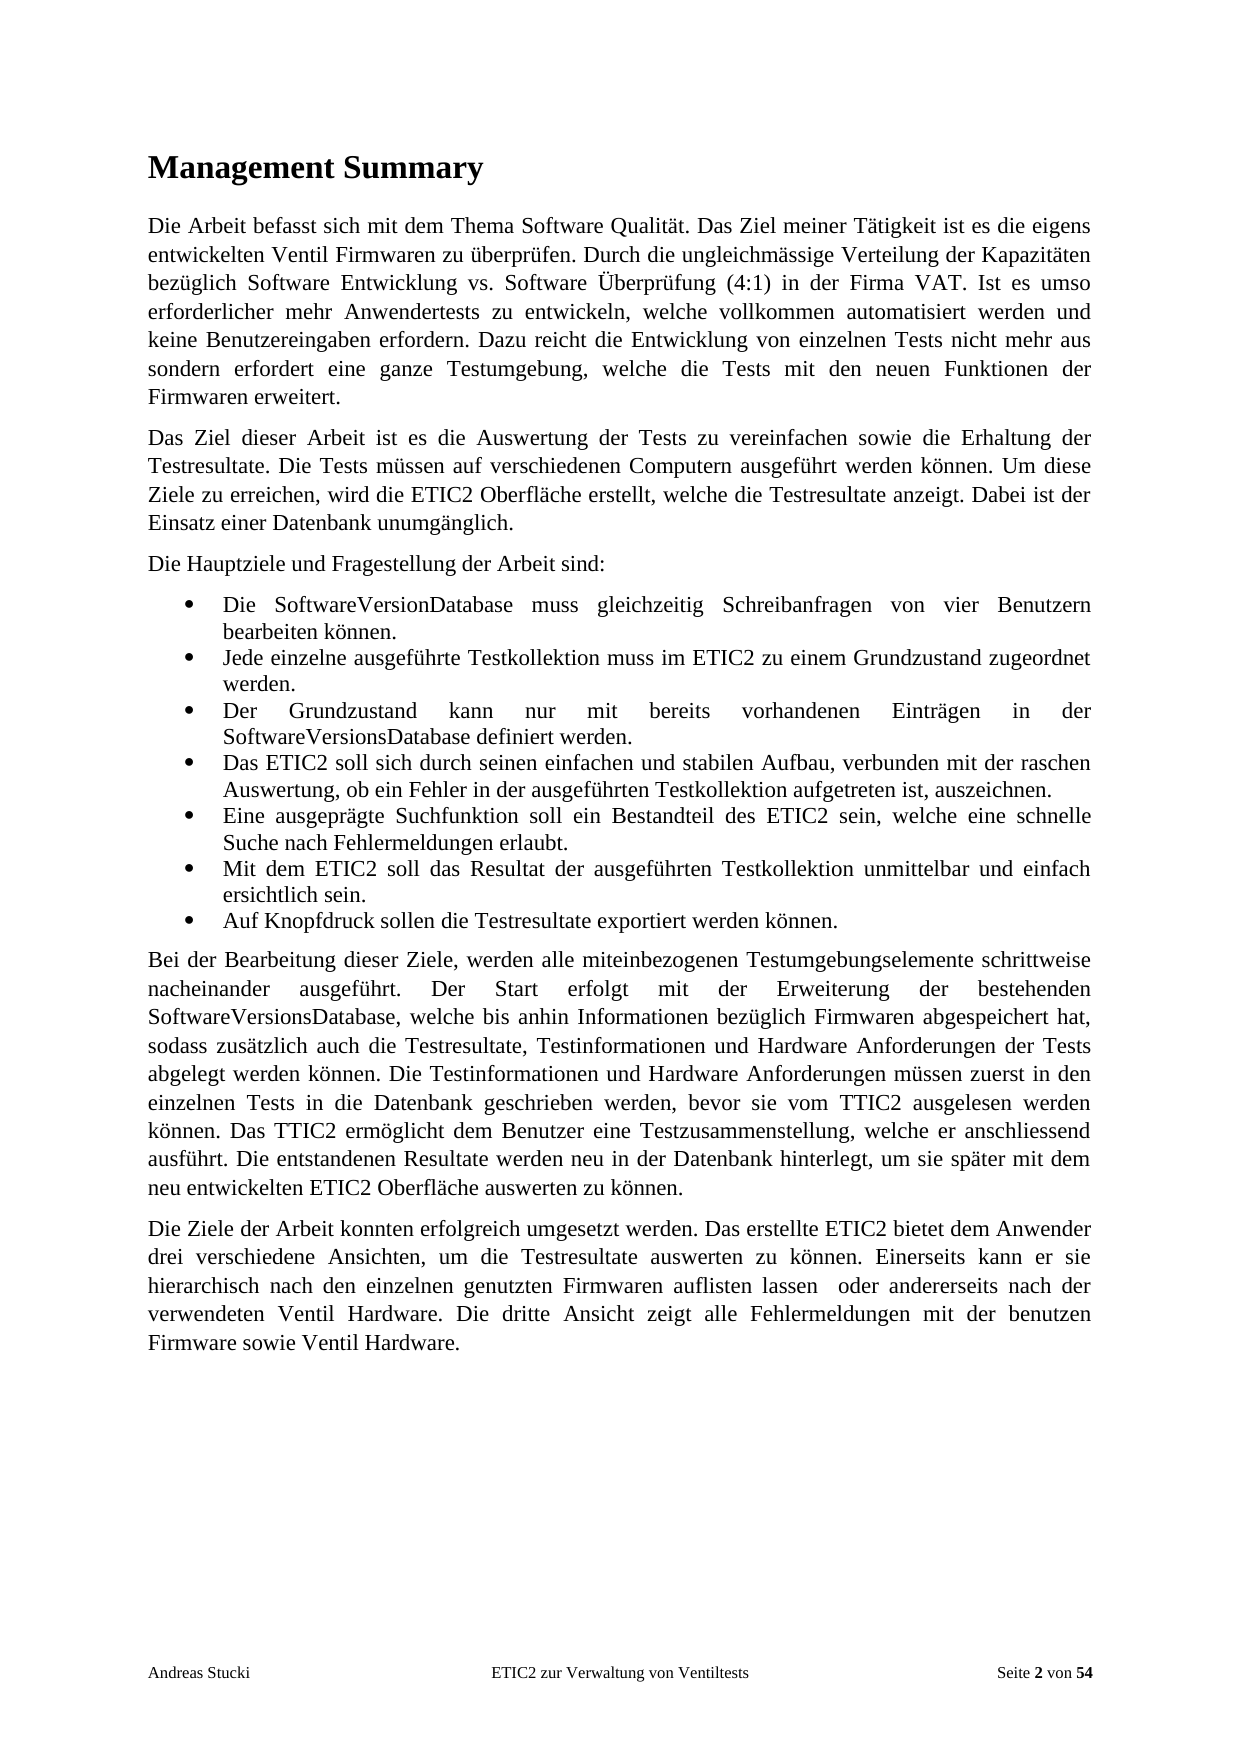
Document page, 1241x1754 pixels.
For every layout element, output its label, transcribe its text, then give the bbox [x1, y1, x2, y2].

list Der Grundzustand kann nur mit bereits vorhandenen Einträgen in der SoftwareVersionsDatabase definiert werden. [185, 697, 1092, 749]
list Mit dem ETIC2 soll das Resultat der ausgeführten Testkollektion unmittelbar und einfach ersichtlich sein. [185, 855, 1092, 908]
text Das Ziel dieser Arbeit ist es die Auswertung der Tests zu vereinfachen sowie die Erhaltung der Testresultate. Die Tests müssen auf verschiedenen Computern ausgeführt werden können. Um diese Ziele zu erreichen, wird die ETIC2 Oberfläche erstellt, welche die Testresultate anzeigt. Dabei ist der Einsatz einer Datenbank unumgänglich. [148, 424, 1092, 536]
list Auf Knopfdruck sollen die Testresultate exportiert werden können. [185, 908, 1092, 934]
text Bei der Bearbeitung dieser Ziele, werden alle miteinbezogenen Testumgebungselemente schrittweise nacheinander ausgeführt. Der Start erfolgt mit der Erweiterung der bestehenden SoftwareVersionsDatabase, welche bis anhin Informationen bezüglich Firmwaren abgespeichert hat, sodass zusätzlich auch die Testresultate, Testinformationen und Hardware Anforderungen der Tests abgelegt werden können. Die Testinformationen und Hardware Anforderungen müssen zuerst in den einzelnen Tests in die Datenbank geschrieben werden, bevor sie vom TTIC2 ausgelesen werden können. Das TTIC2 ermöglicht dem Benutzer eine Testzusammenstellung, welche er anschliessend ausführt. Die entstandenen Resultate werden neu in der Datenbank hinterlegt, um sie später mit dem neu entwickelten ETIC2 Oberfläche auswerten zu können. [148, 946, 1092, 1200]
list Das ETIC2 soll sich durch seinen einfachen und stabilen Aufbau, verbunden mit der raschen Auswertung, ob ein Fehler in der ausgeführten Testkollektion aufgetreten ist, auszeichnen. [185, 749, 1092, 802]
list Jede einzelne ausgeführte Testkollektion muss im ETIC2 zu einem Grundzustand zugeordnet werden. [185, 644, 1092, 697]
list Eine ausgeprägte Suchfunktion soll ein Bestandteil des ETIC2 sein, welche eine schnelle Suche nach Fehlermeldungen erlaubt. [185, 802, 1092, 855]
list Die SoftwareVersionDatabase muss gleichzeitig Schreibanfragen von vier Benutzern bearbeiten können. [185, 591, 1092, 644]
text Die Arbeit befasst sich mit dem Thema Software Qualität. Das Ziel meiner Tätigkeit ist es die eigens entwickelten Ventil Firmwaren zu überprüfen. Durch die ungleichmässige Verteilung der Kapazitäten bezüglich Software Entwicklung vs. Software Überprüfung (4:1) in der Firma VAT. Ist es umso erforderlicher mehr Anwendertests zu entwickeln, welche vollkommen automatisiert werden und keine Benutzereingaben erfordern. Dazu reicht die Entwicklung von einzelnen Tests nicht mehr aus sondern erfordert eine ganze Testumgebung, welche die Tests mit den neuen Funktionen der Firmwaren erweitert. [148, 213, 1092, 409]
text Die Ziele der Arbeit konnten erfolgreich umgesetzt werden. Das erstellte ETIC2 bietet dem Anwender drei verschiedene Ansichten, um die Testresultate auswerten zu können. Einerseits kann er sie hierarchisch nach den einzelnen genutzten Firmwaren auflisten lassen oder andererseits nach der verwendeten Ventil Hardware. Die dritte Ansicht zeigt alle Fehlermeldungen mit der benutzen Firmware sowie Ventil Hardware. [148, 1215, 1092, 1355]
text Management Summary [148, 148, 1092, 186]
text Die Hauptziele und Fragestellung der Arbeit sind: [148, 550, 1092, 577]
